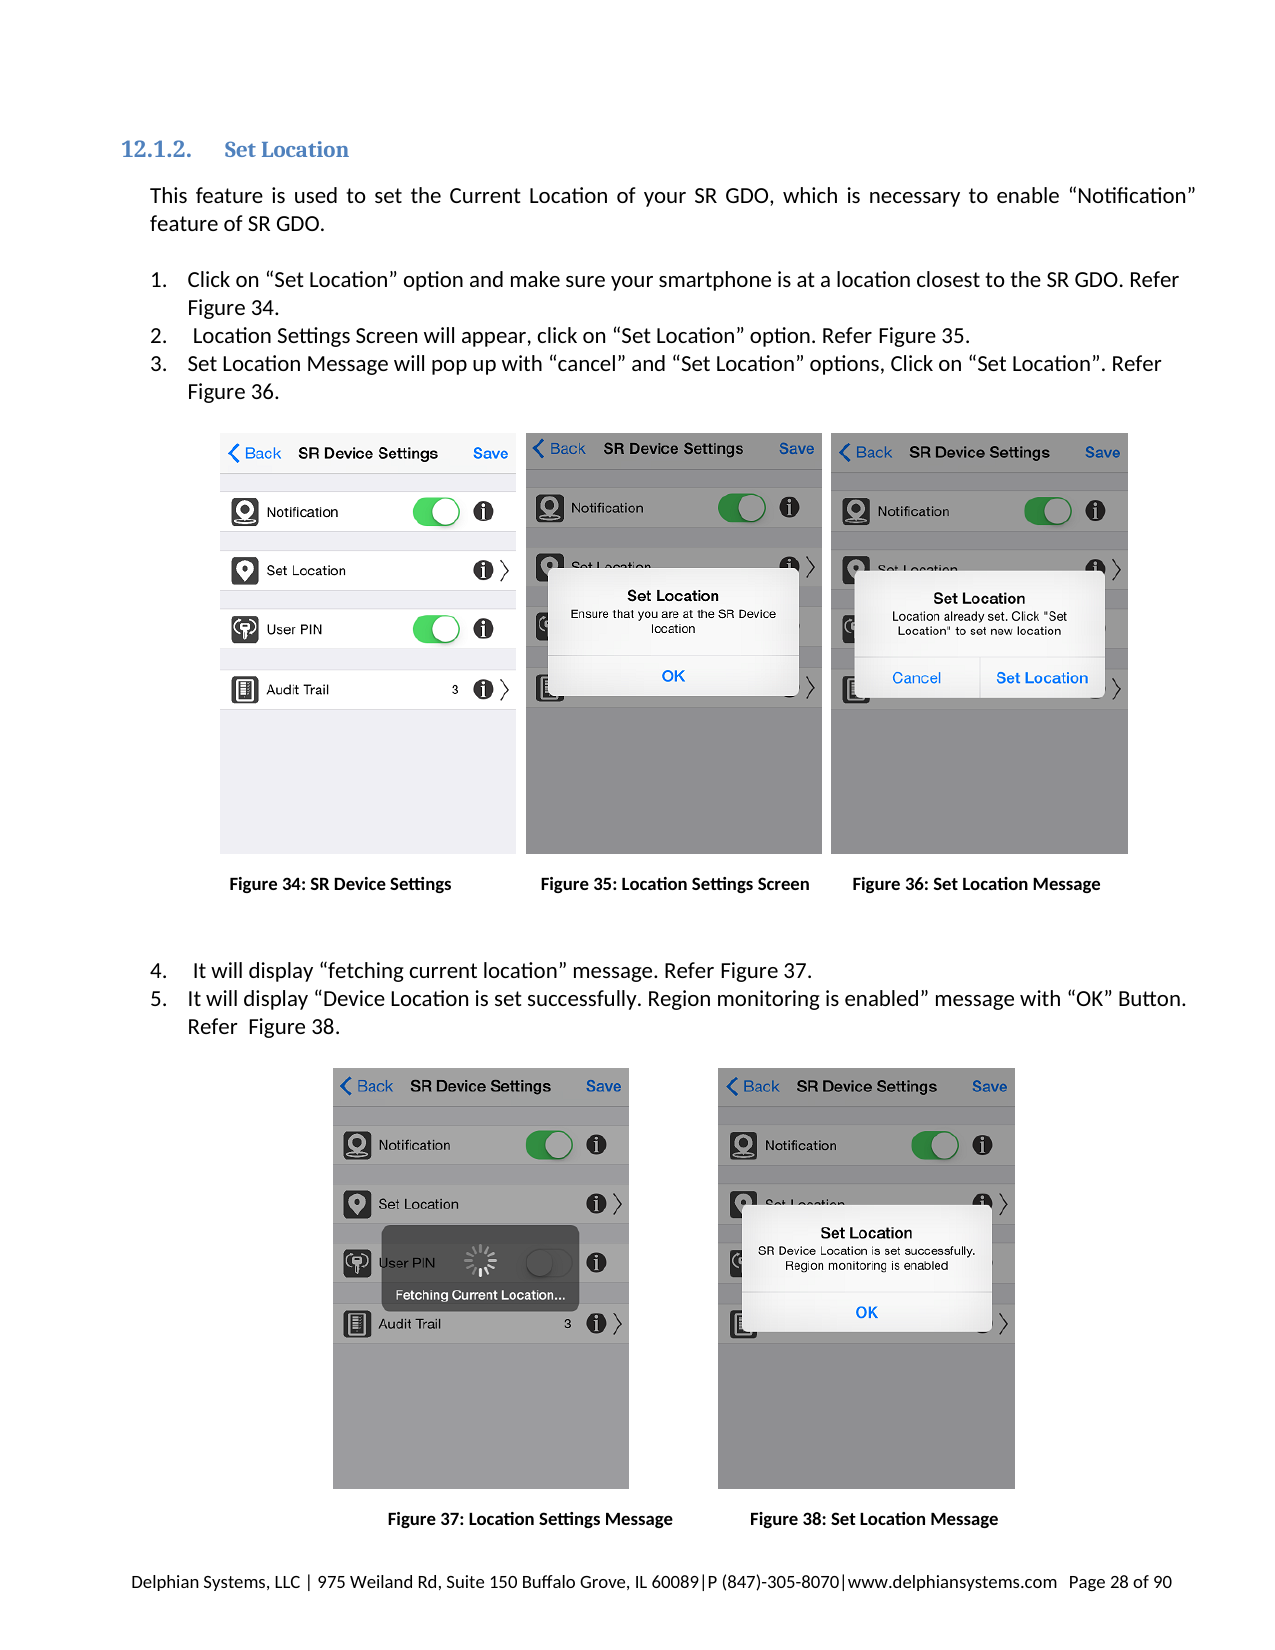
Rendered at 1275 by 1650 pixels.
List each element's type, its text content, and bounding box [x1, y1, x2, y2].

list It will display “Device Location is set successfully. Region monitoring is enabled” message with “OK” Button. Refer Figure 38. [150, 984, 1198, 1041]
list It will display “fetching current location” message. Refer Figure 37. [150, 956, 1198, 984]
picture [718, 1068, 1015, 1489]
picture [333, 1068, 629, 1489]
subtitle Set Location [121, 133, 1198, 164]
text Figure 34: SR Device Settings Figure 35: Location Settings Screen Figure 36: Set Location Message [112, 870, 1198, 895]
text Figure 37: Location Settings Message Figure 38: Set Location Message [225, 1505, 1198, 1530]
picture [220, 433, 516, 854]
list Location Settings Screen will appear, click on “Set Location” option. Refer Figure 35. [150, 321, 1198, 349]
picture [831, 433, 1128, 854]
list This feature is used to set the Current Location of your SR GDO, which is necessary to enable “Notification” feature of SR GDO. [150, 181, 1198, 237]
list Set Location Message will pop up with “cancel” and “Set Location” options, Click on “Set Location”. Refer Figure 36. [150, 349, 1198, 405]
list Click on “Set Location” option and make sure your smartphone is at a location closest to the SR GDO. Refer Figure 34. [150, 265, 1198, 321]
picture [526, 433, 822, 854]
